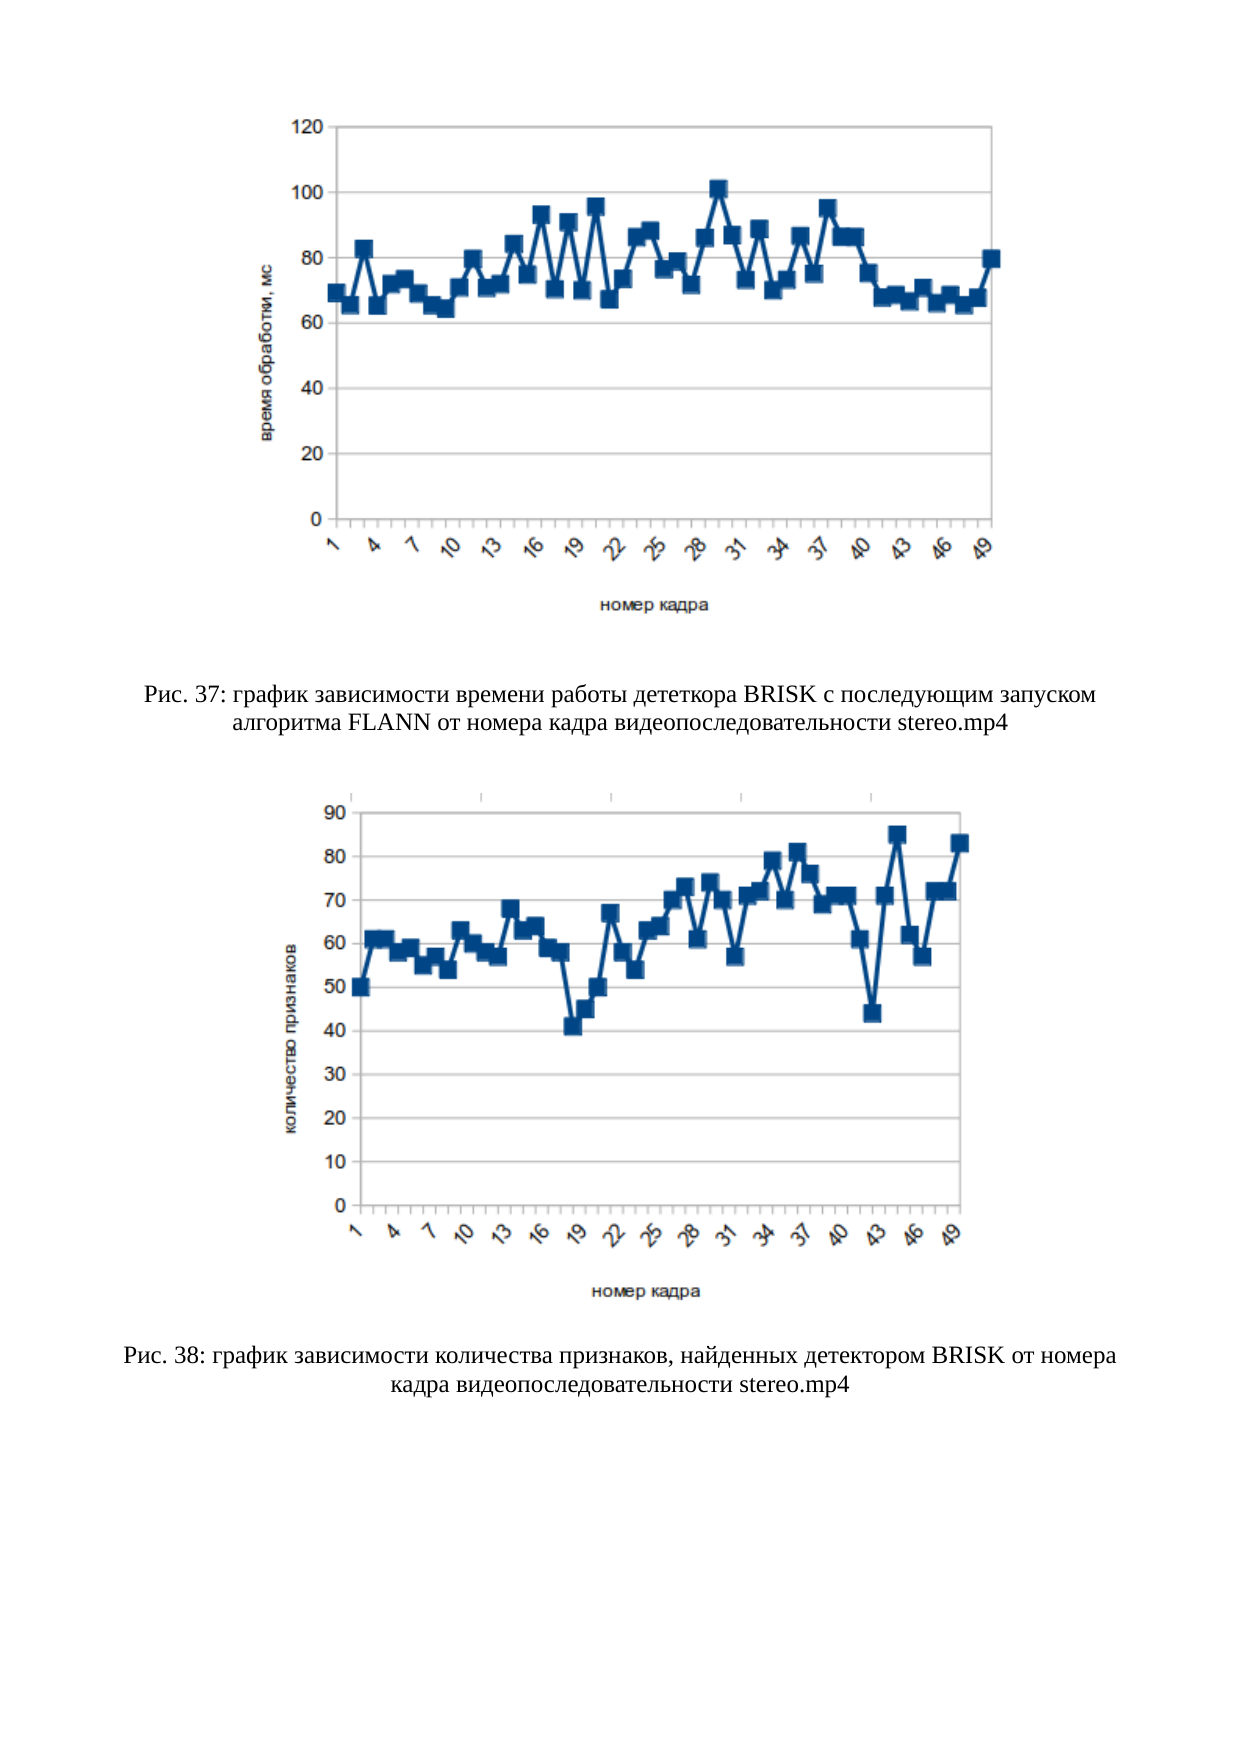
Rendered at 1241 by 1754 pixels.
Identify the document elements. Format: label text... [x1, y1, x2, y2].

text Рис. 37: график зависимости времени работы дететкора BRISK с последующим запуском алгоритма FLANN от номера кадра видеопоследовательности stereo.mp4 [118, 679, 1122, 736]
text Рис. 38: график зависимости количества признаков, найденных детектором BRISK от номера кадра видеопоследовательности stereo.mp4 [118, 1340, 1122, 1397]
picture [231, 118, 1010, 642]
picture [252, 793, 988, 1330]
